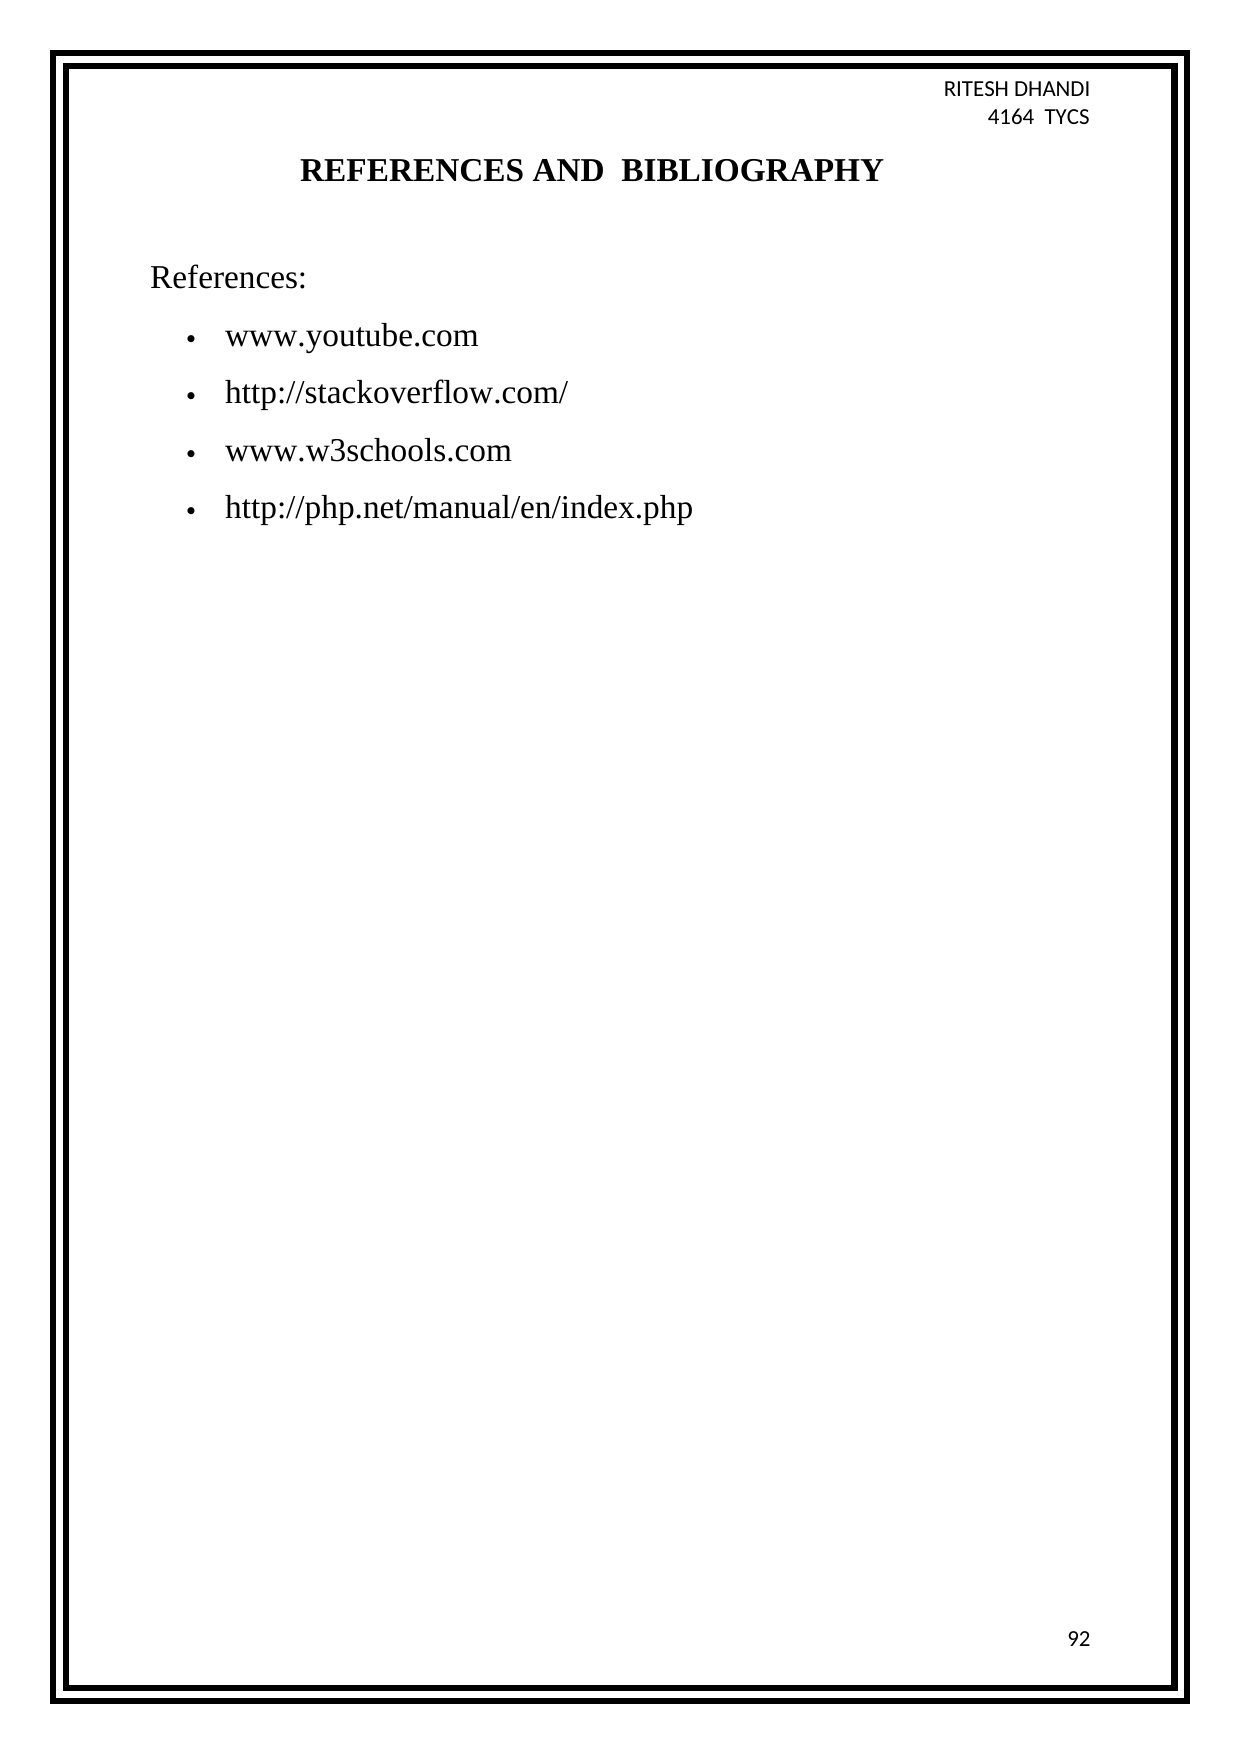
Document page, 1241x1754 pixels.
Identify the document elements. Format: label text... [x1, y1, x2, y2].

list http://php.net/manual/en/index.php [187, 488, 1090, 526]
list http://stackoverflow.com/ [187, 373, 1090, 411]
text REFERENCES AND BIBLIOGRAPHY [150, 150, 1090, 188]
list www.youtube.com [187, 315, 1090, 354]
text References: [150, 258, 1090, 296]
list www.w3schools.com [187, 430, 1090, 469]
